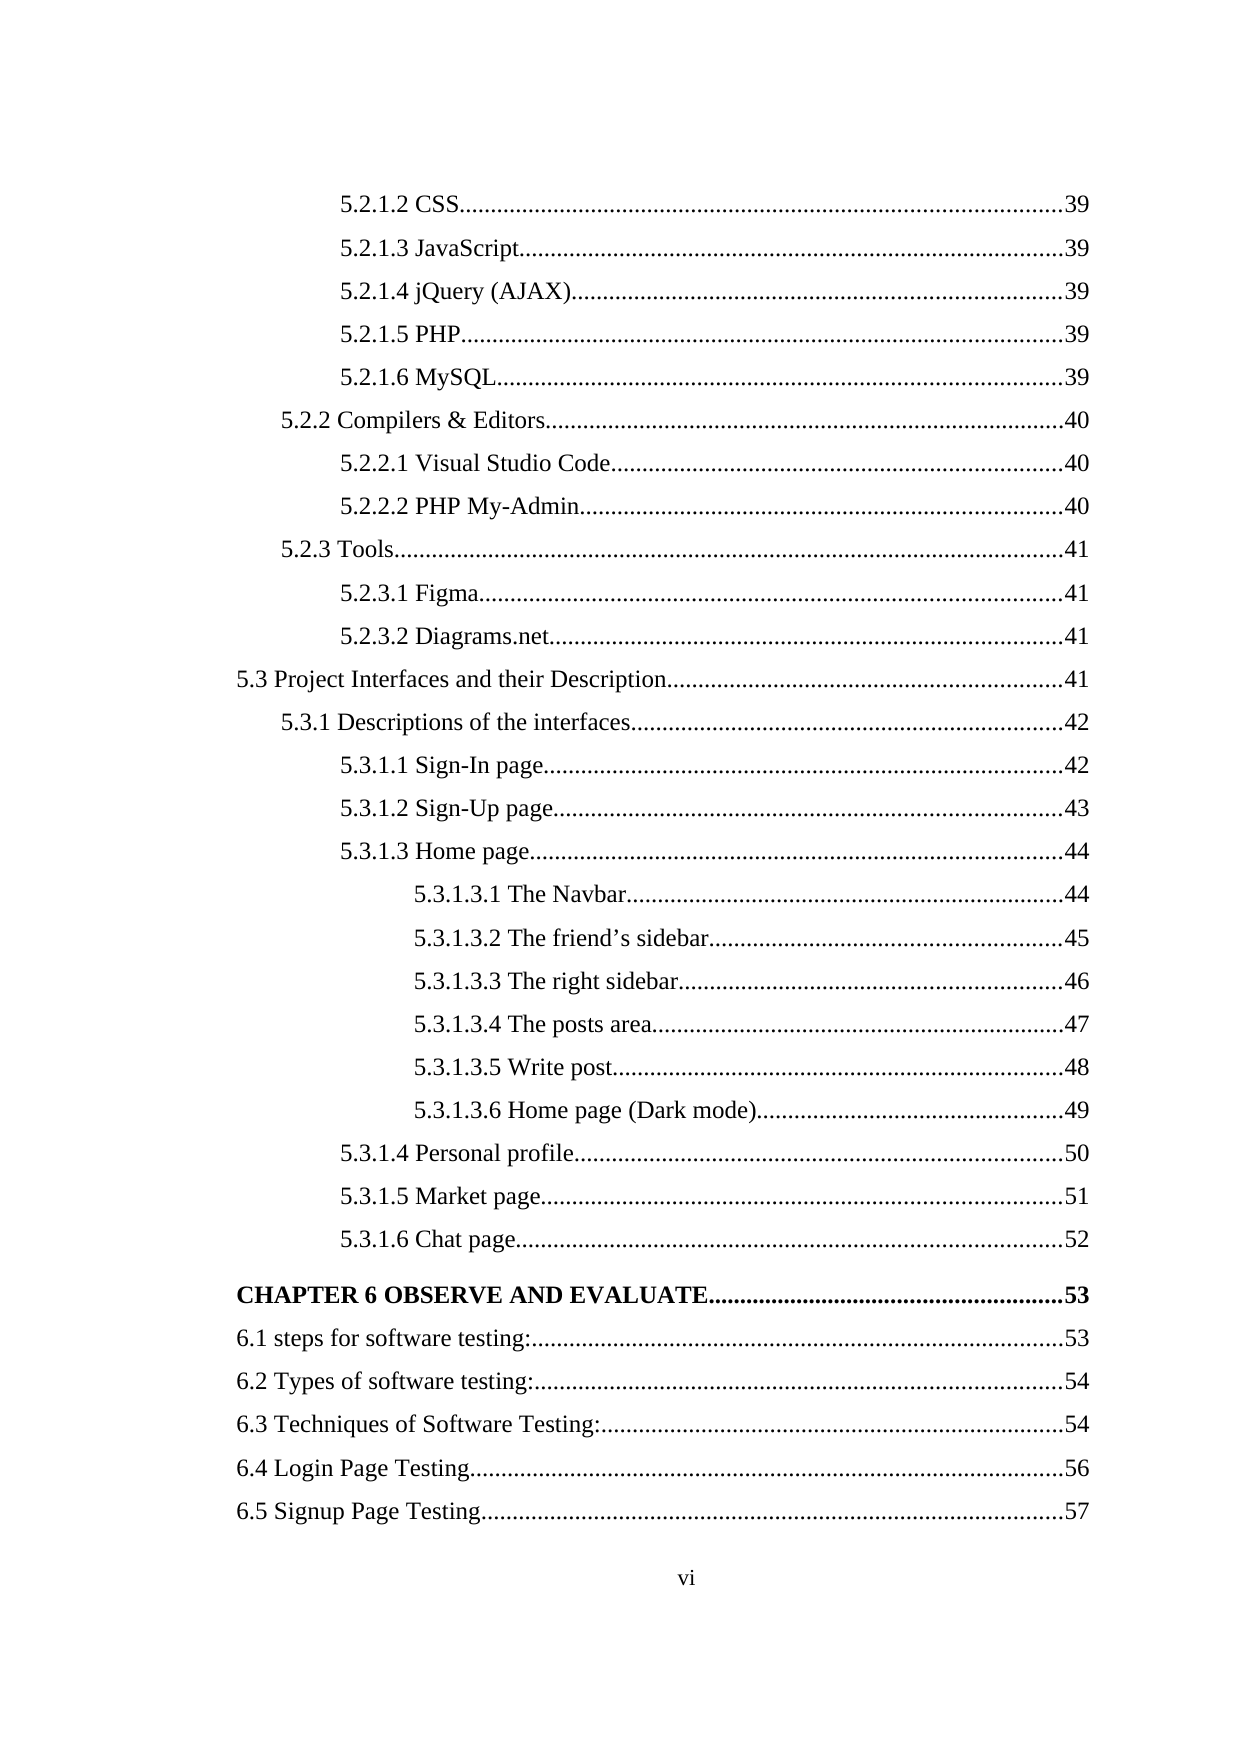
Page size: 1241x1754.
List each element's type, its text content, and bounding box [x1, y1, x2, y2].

text 5.3.1.1 Sign-In page 42 [340, 750, 1090, 779]
text 5.3.1.3.4 The posts area 47 [413, 1009, 1090, 1038]
text 5.3.1.5 Market page 51 [340, 1181, 1090, 1210]
text 5.3.1.3.2 The friend’s sidebar 45 [413, 923, 1090, 951]
text 5.3.1 Descriptions of the interfaces 42 [281, 707, 1090, 736]
text 5.2.3.1 Figma 41 [340, 578, 1090, 606]
text 5.2.1.2 CSS 39 [340, 189, 1090, 218]
text 5.2.1.5 PHP 39 [340, 319, 1090, 348]
text 5.3 Project Interfaces and their Description 41 [236, 664, 1090, 693]
text 6.4 Login Page Testing 56 [236, 1453, 1090, 1481]
text 5.3.1.2 Sign-Up page 43 [340, 793, 1090, 822]
text 6.5 Signup Page Testing 57 [236, 1496, 1090, 1524]
text 5.3.1.3 Home page 44 [340, 836, 1090, 865]
text 6.2 Types of software testing: 54 [236, 1366, 1090, 1395]
text 5.2.3 Tools 41 [281, 534, 1090, 563]
text 6.1 steps for software testing: 53 [236, 1323, 1090, 1352]
text 5.3.1.6 Chat page 52 [340, 1224, 1090, 1253]
text 5.2.2.1 Visual Studio Code 40 [340, 448, 1090, 477]
text 5.2.1.4 jQuery (AJAX) 39 [340, 276, 1090, 304]
text 5.2.2.2 PHP My-Admin 40 [340, 491, 1090, 520]
text 5.3.1.3.1 The Navbar 44 [413, 879, 1090, 908]
text CHAPTER 6 OBSERVE AND EVALUATE 53 [236, 1280, 1090, 1309]
text 5.3.1.3.6 Home page (Dark mode) 49 [413, 1095, 1090, 1124]
text 6.3 Techniques of Software Testing: 54 [236, 1409, 1090, 1438]
text 5.2.3.2 Diagrams.net 41 [340, 621, 1090, 649]
text 5.2.1.3 JavaScript 39 [340, 233, 1090, 261]
text 5.2.2 Compilers & Editors 40 [281, 405, 1090, 434]
text 5.2.1.6 MySQL 39 [340, 362, 1090, 391]
text 5.3.1.3.5 Write post 48 [413, 1052, 1090, 1081]
text 5.3.1.4 Personal profile 50 [340, 1138, 1090, 1167]
text 5.3.1.3.3 The right sidebar 46 [413, 966, 1090, 994]
